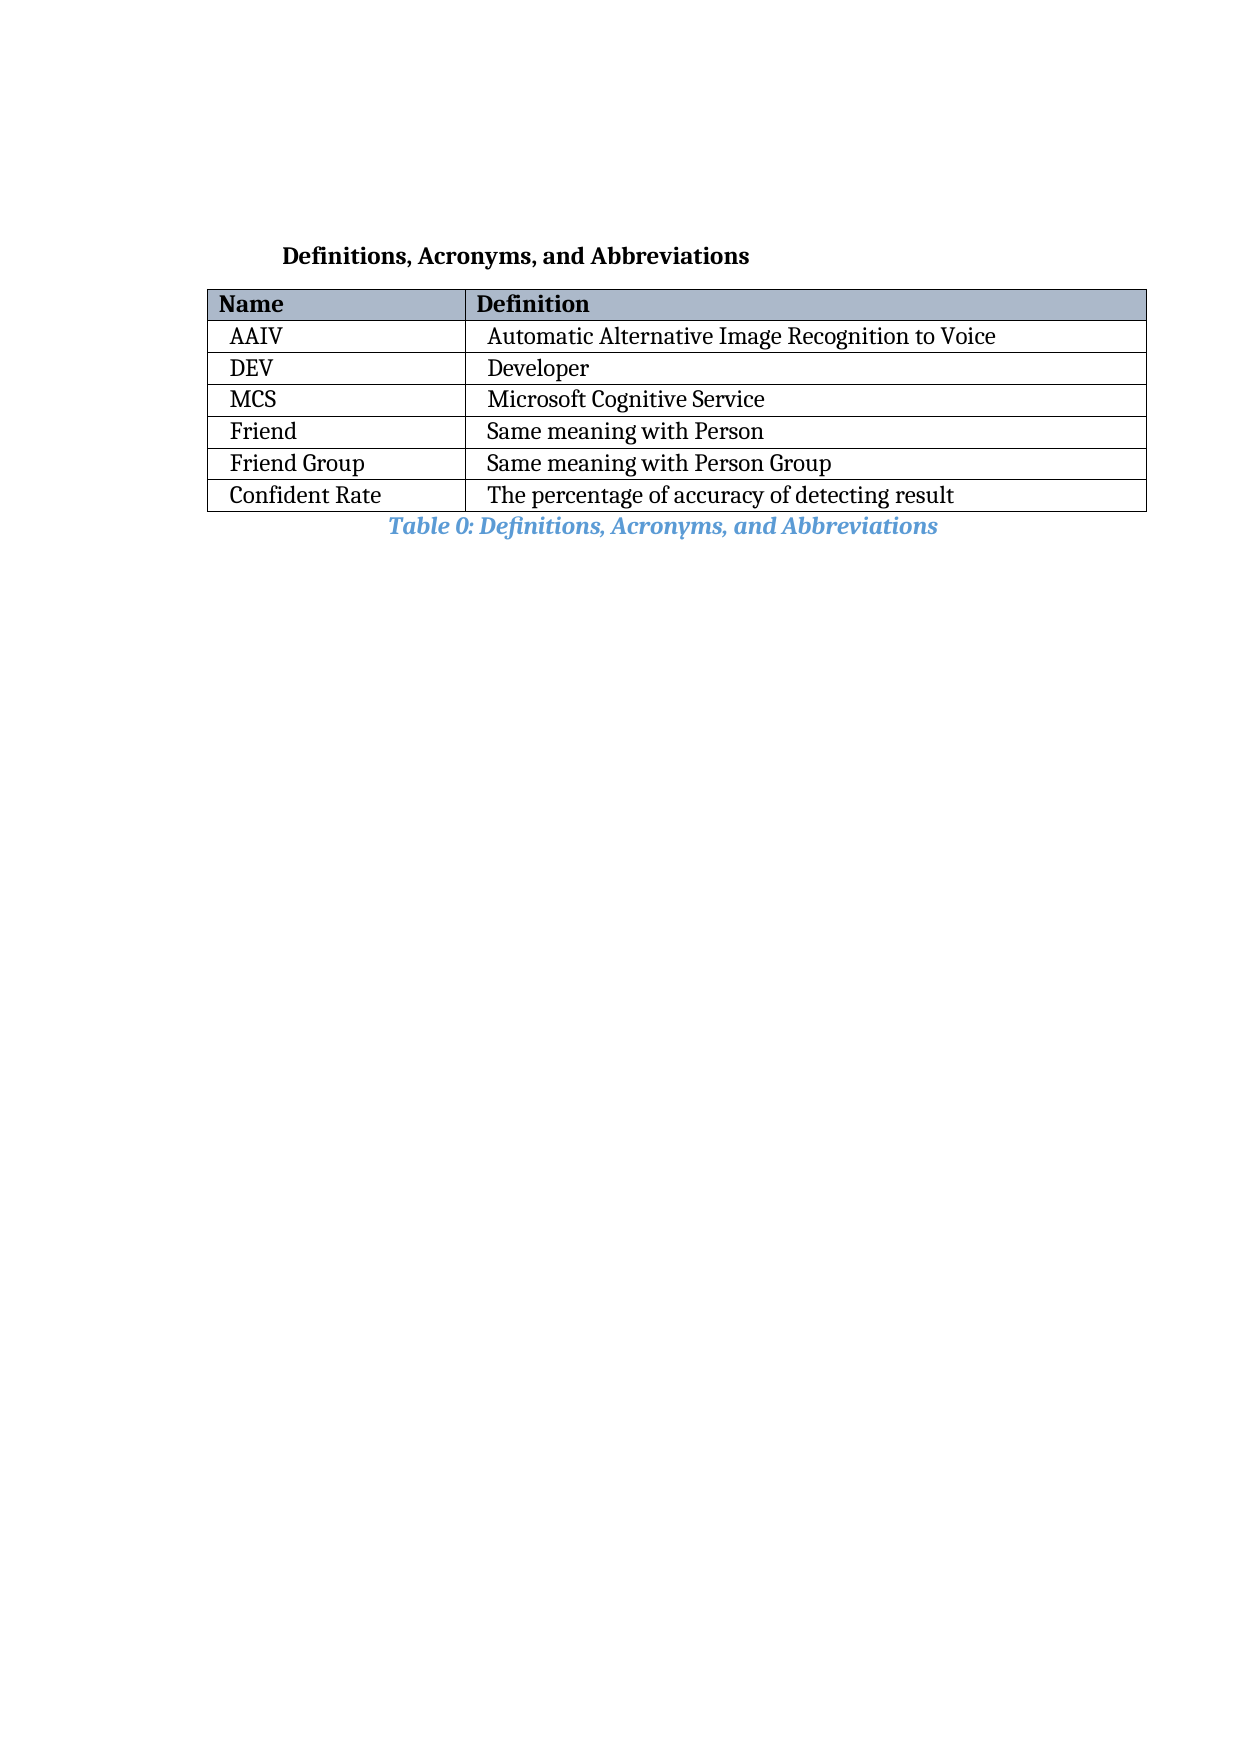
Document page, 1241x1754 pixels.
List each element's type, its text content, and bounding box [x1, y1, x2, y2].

text Table 0: Definitions, Acronyms, and Abbreviations [207, 512, 1122, 541]
text Definitions, Acronyms, and Abbreviations [282, 242, 1122, 271]
table_cell AAIV [208, 321, 465, 352]
table_cell Friend Group [208, 449, 465, 479]
table_cell Same meaning with Person [466, 417, 1146, 447]
table_cell The percentage of accuracy of detecting result [466, 480, 1146, 511]
table_cell DEV [208, 353, 465, 384]
table_cell Same meaning with Person Group [466, 449, 1146, 479]
table_cell MCS [208, 385, 465, 416]
table_header Definition [466, 290, 1146, 320]
table_cell Automatic Alternative Image Recognition to Voice [466, 321, 1146, 352]
table_cell Microsoft Cognitive Service [466, 385, 1146, 416]
table_cell Developer [466, 353, 1146, 384]
table_header Name [208, 290, 465, 320]
table_cell Friend [208, 417, 465, 447]
table_cell Confident Rate [208, 480, 465, 511]
